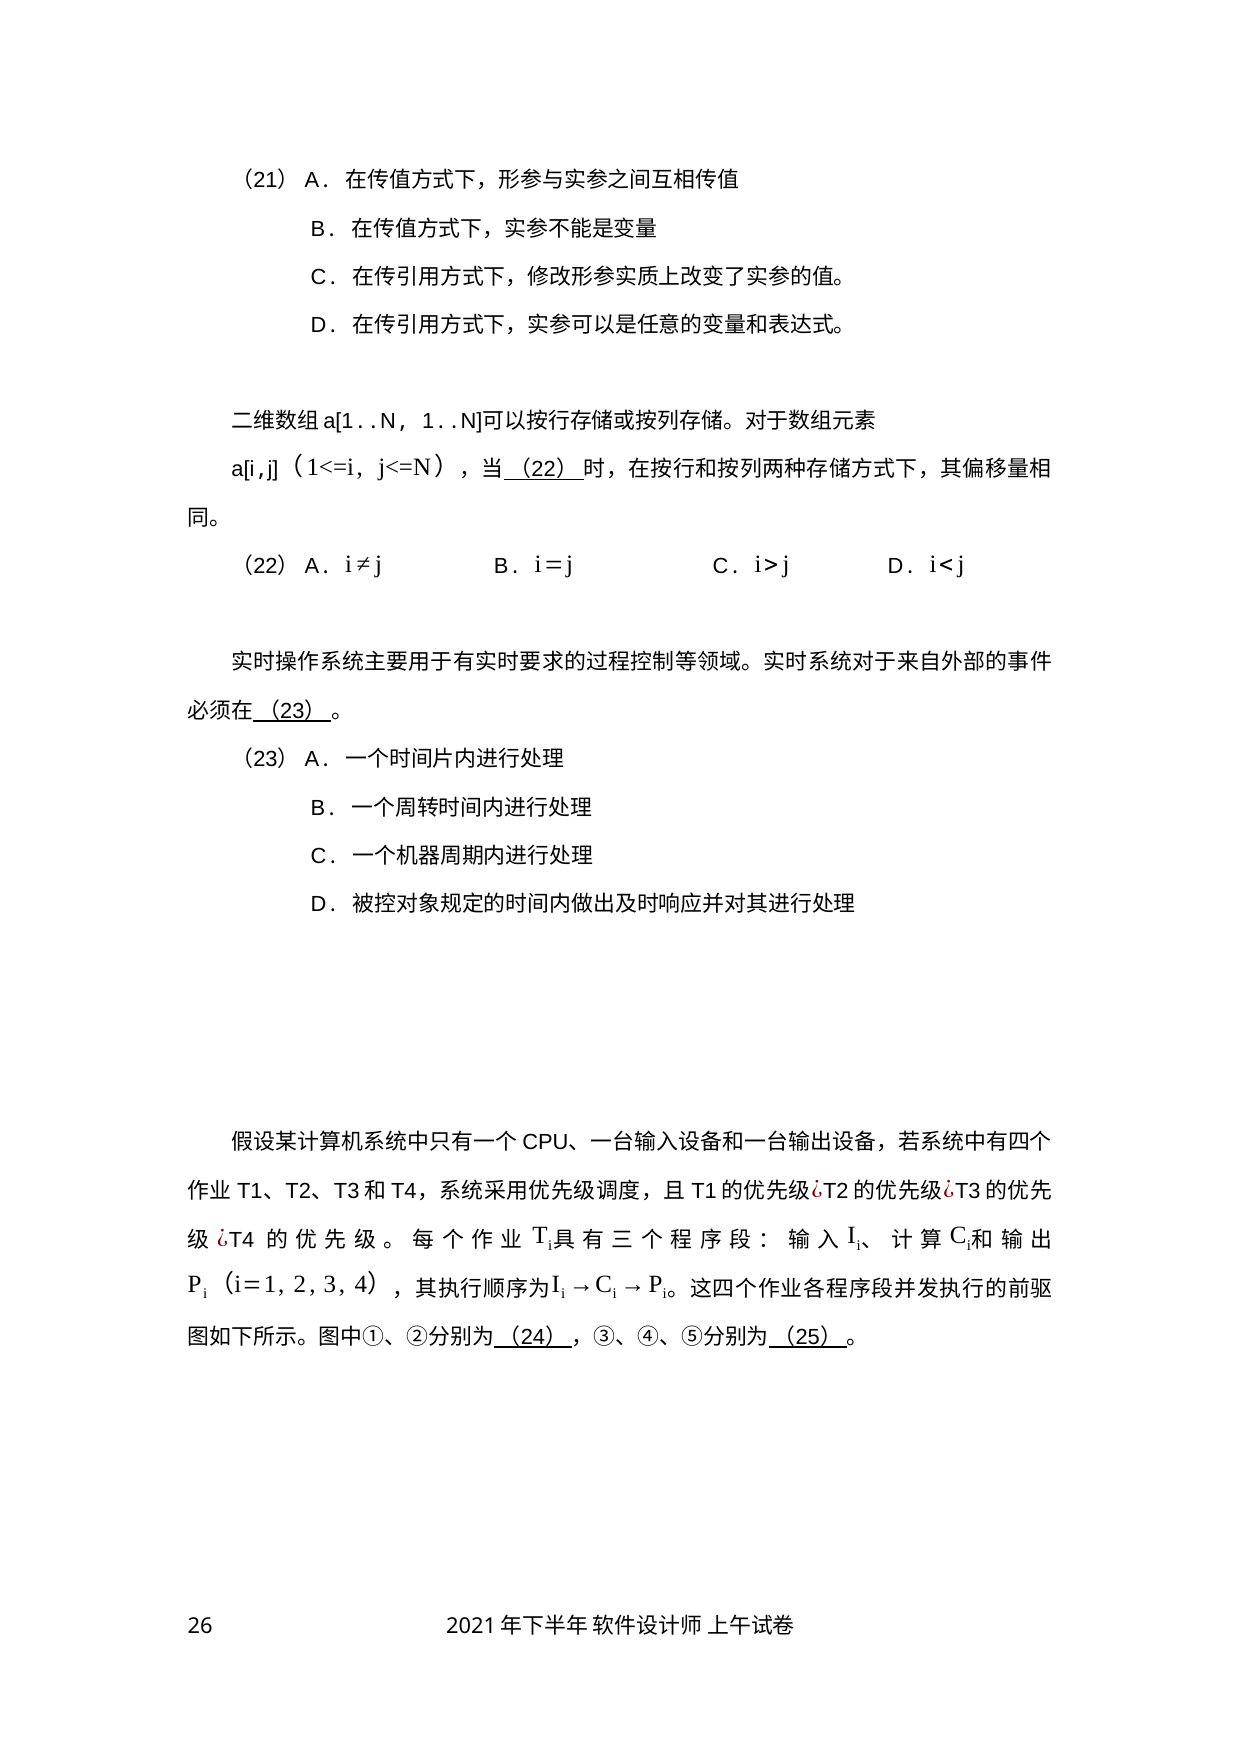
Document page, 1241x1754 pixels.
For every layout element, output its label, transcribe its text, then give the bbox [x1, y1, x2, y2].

text D. 被控对象规定的时间内做出及时响应并对其进行处理 [187, 886, 1053, 918]
text （22） A. B. C. D. [187, 548, 1053, 581]
text 实时操作系统主要用于有实时要求的过程控制等领域。实时系统对于来自外部的事件必须在 （23） 。 [187, 644, 1053, 725]
text C. 一个机器周期内进行处理 [187, 838, 1053, 870]
text C. 在传引用方式下，修改形参实质上改变了实参的值。 [187, 259, 1053, 291]
text B. 一个周转时间内进行处理 [187, 789, 1053, 822]
text （21） A. 在传值方式下，形参与实参之间互相传值 [187, 162, 1053, 194]
text a[i,j]，当 （22） 时，在按行和按列两种存储方式下，其偏移量相同。 [187, 451, 1053, 532]
text B. 在传值方式下，实参不能是变量 [187, 210, 1053, 243]
text 假设某计算机系统中只有一个CPU、一台输入设备和一台输出设备，若系统中有四个作业T1、T2、T3和T4，系统采用优先级调度，且T1的优先级T2的优先级T3的优先级T4的优先级。每个作业具有三个程序段：输入、计算和输出，其执行顺序为。这四个作业各程序段并发执行的前驱图如下所示。图中①、②分别为 （24） ，③、④、⑤分别为 （25） 。 [187, 1124, 1053, 1351]
text D. 在传引用方式下，实参可以是任意的变量和表达式。 [187, 307, 1053, 339]
text （23） A. 一个时间片内进行处理 [187, 741, 1053, 773]
text 二维数组a[1..N, 1..N]可以按行存储或按列存储。对于数组元素 [187, 403, 1053, 435]
